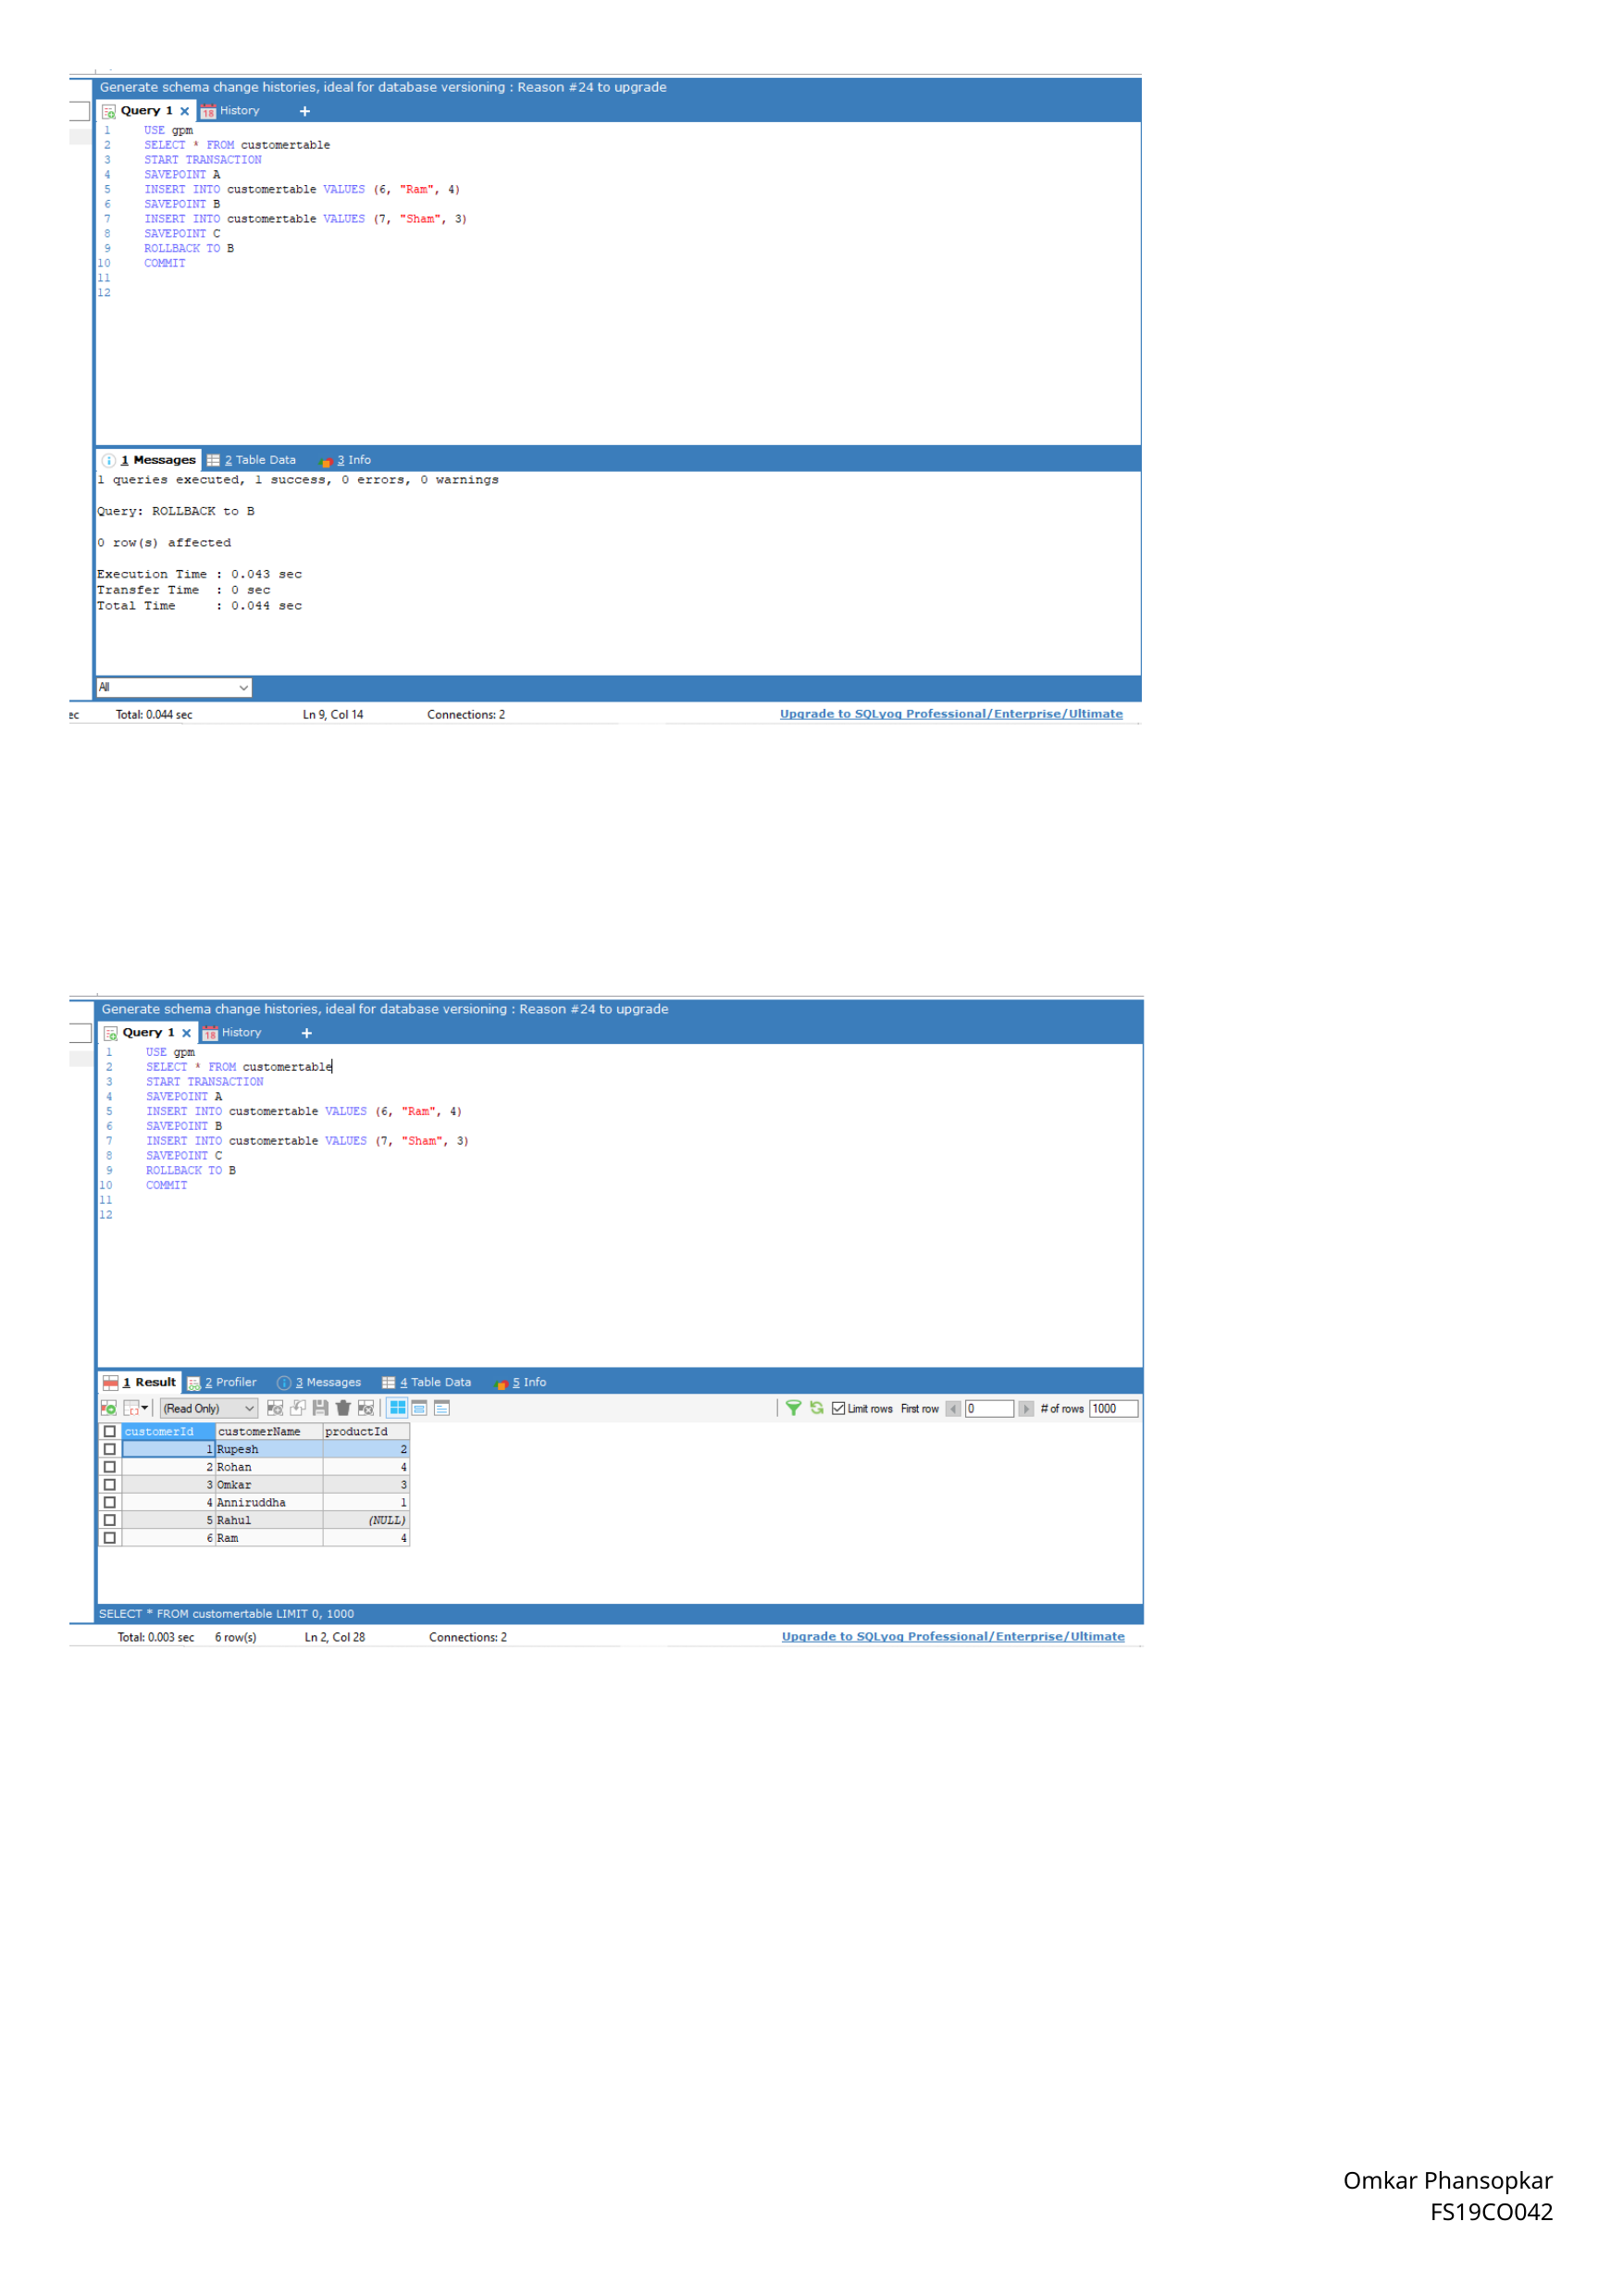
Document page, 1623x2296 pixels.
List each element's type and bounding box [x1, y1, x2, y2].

picture [69, 993, 1145, 1647]
picture [69, 69, 1142, 725]
